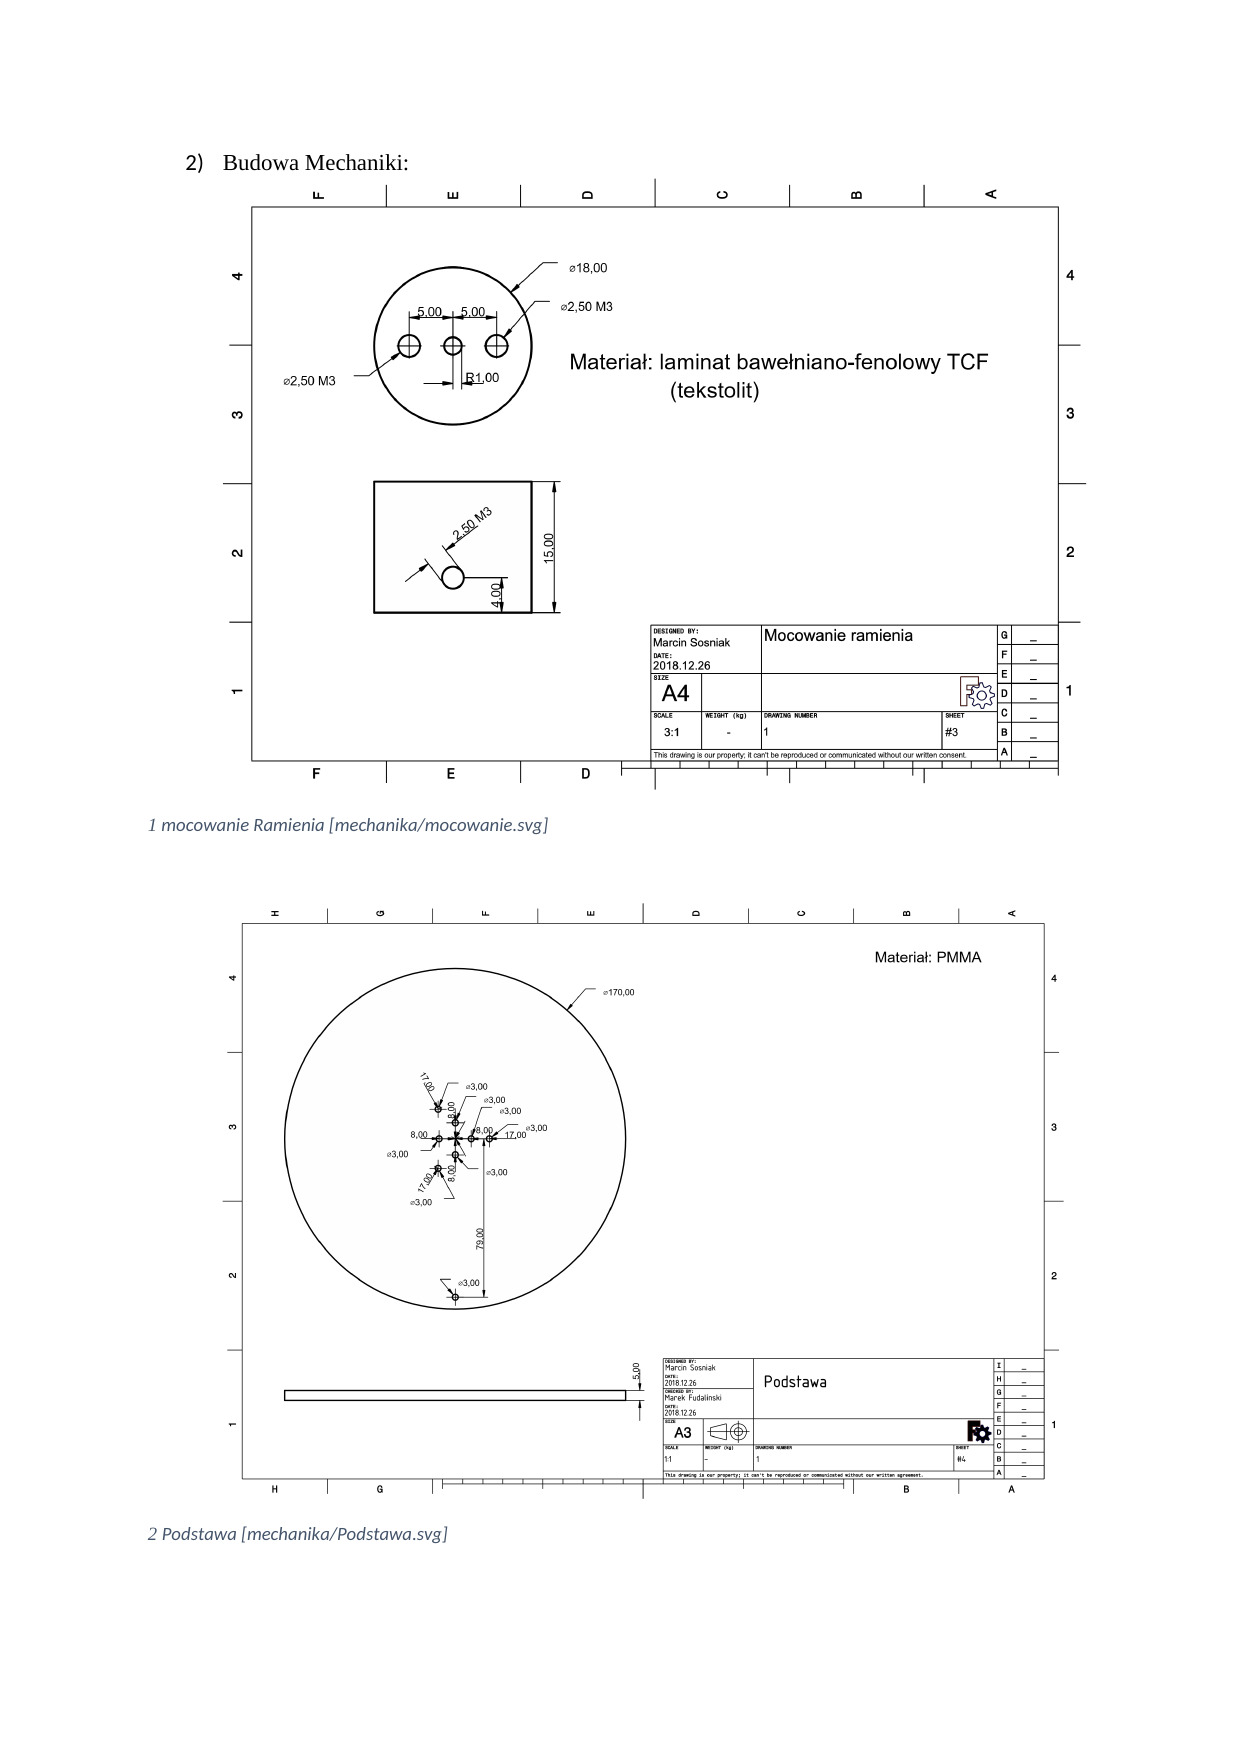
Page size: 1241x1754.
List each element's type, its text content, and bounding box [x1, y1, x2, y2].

picture [222, 903, 1064, 1499]
picture [222, 178, 1087, 790]
text 1 mocowanie Ramienia [mechanika/mocowanie.svg] [148, 813, 1093, 836]
text 2 Podstawa [mechanika/Podstawa.svg] [148, 1522, 1093, 1545]
